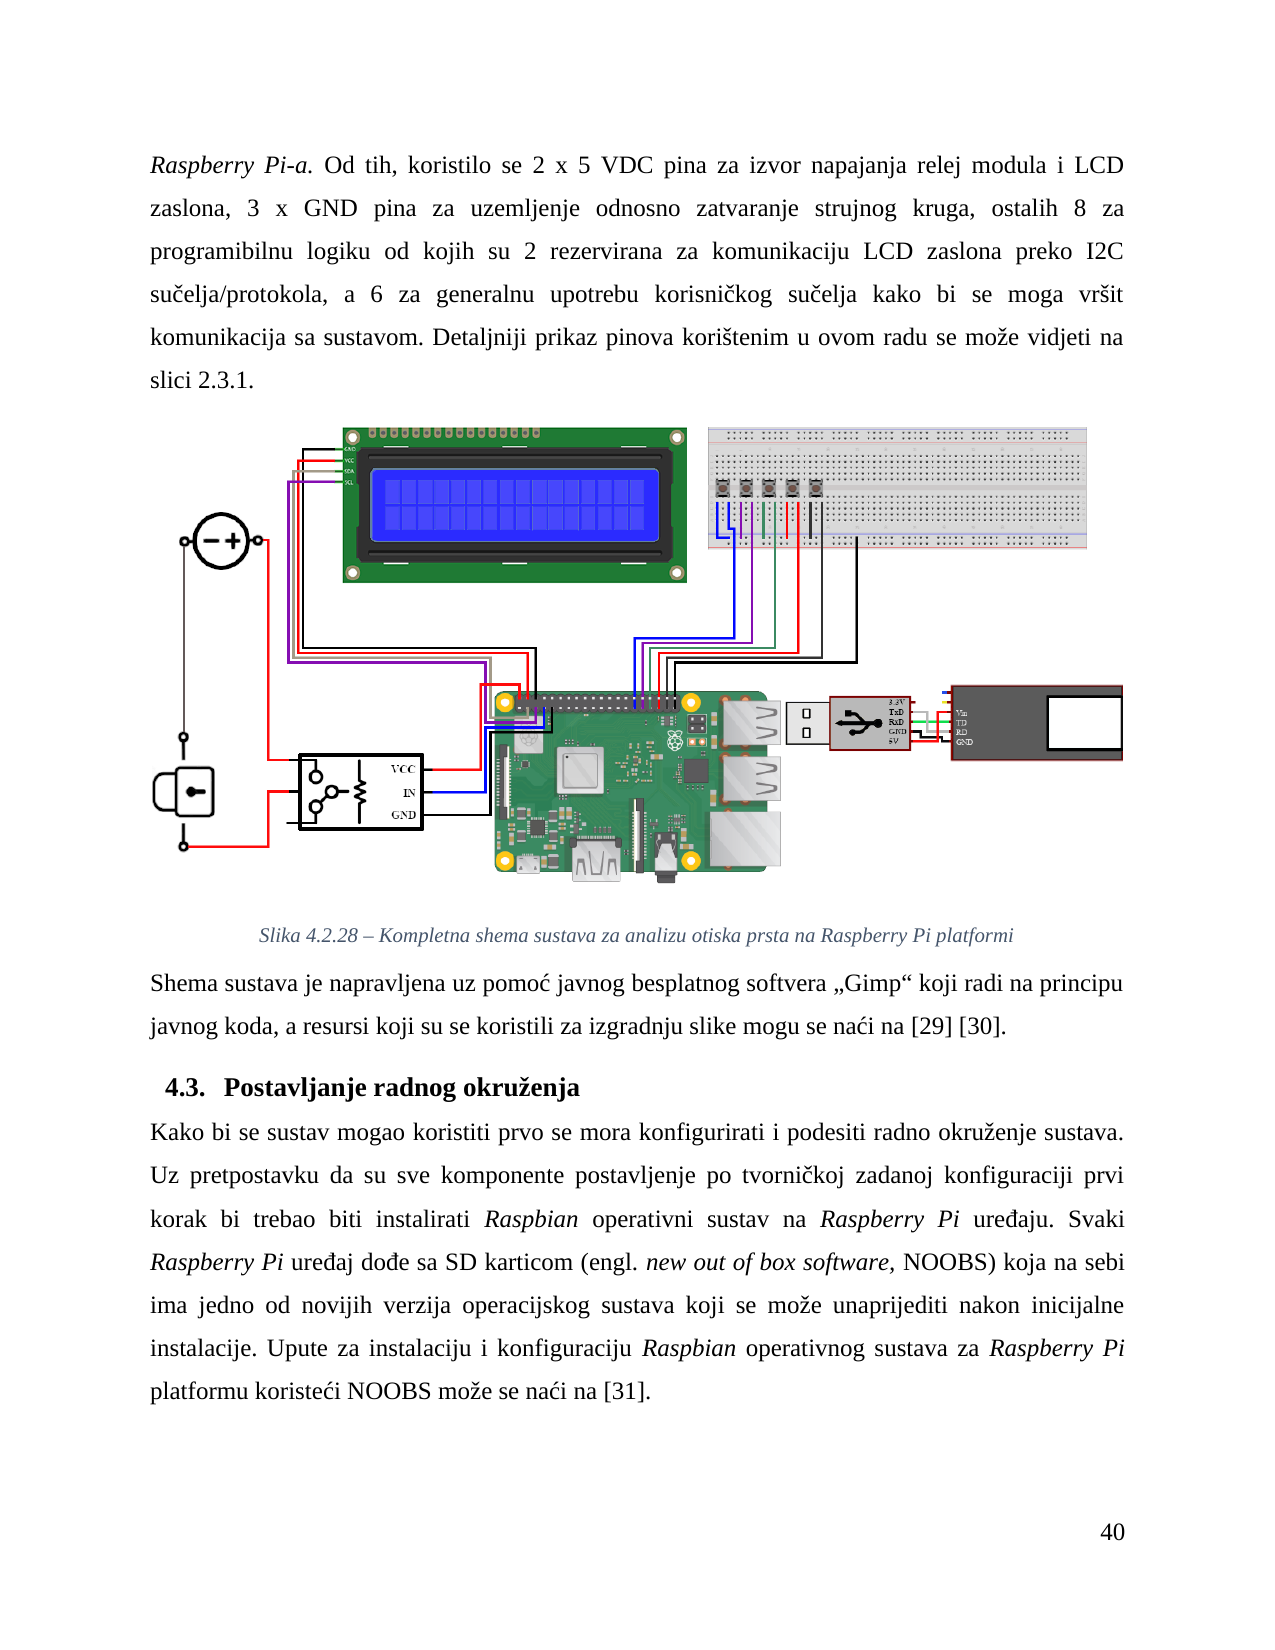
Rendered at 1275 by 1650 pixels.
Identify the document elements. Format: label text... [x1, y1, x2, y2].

text Kako bi se sustav mogao koristiti prvo se mora konfigurirati i podesiti radno okruženje sustava. Uz pretpostavku da su sve komponente postavljenje po tvorničkoj zadanoj konfiguraciji prvi korak bi trebao biti instalirati Raspbian operativni sustav na Raspberry Pi uređaju. Svaki Raspberry Pi uređaj dođe sa SD karticom (engl. new out of box software, NOOBS) koja na sebi ima jedno od novijih verzija operacijskog sustava koji se može unaprijediti nakon inicijalne instalacije. Upute za instalaciju i konfiguraciju Raspbian operativnog sustava za Raspberry Pi platformu koristeći NOOBS može se naći na . [150, 1117, 1125, 1405]
text Shema sustava je napravljena uz pomoć javnog besplatnog softvera „Gimp“ koji radi na principu javnog koda, a resursi koji su se koristili za izgradnju slike mogu se naći na . [150, 968, 1125, 1040]
subtitle Postavljanje radnog okruženja [150, 1071, 1125, 1102]
picture [150, 425, 1125, 884]
text Slika . – Kompletna shema sustava za analizu otiska prsta na Raspberry Pi platformi [150, 923, 1125, 947]
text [150, 150, 1125, 394]
